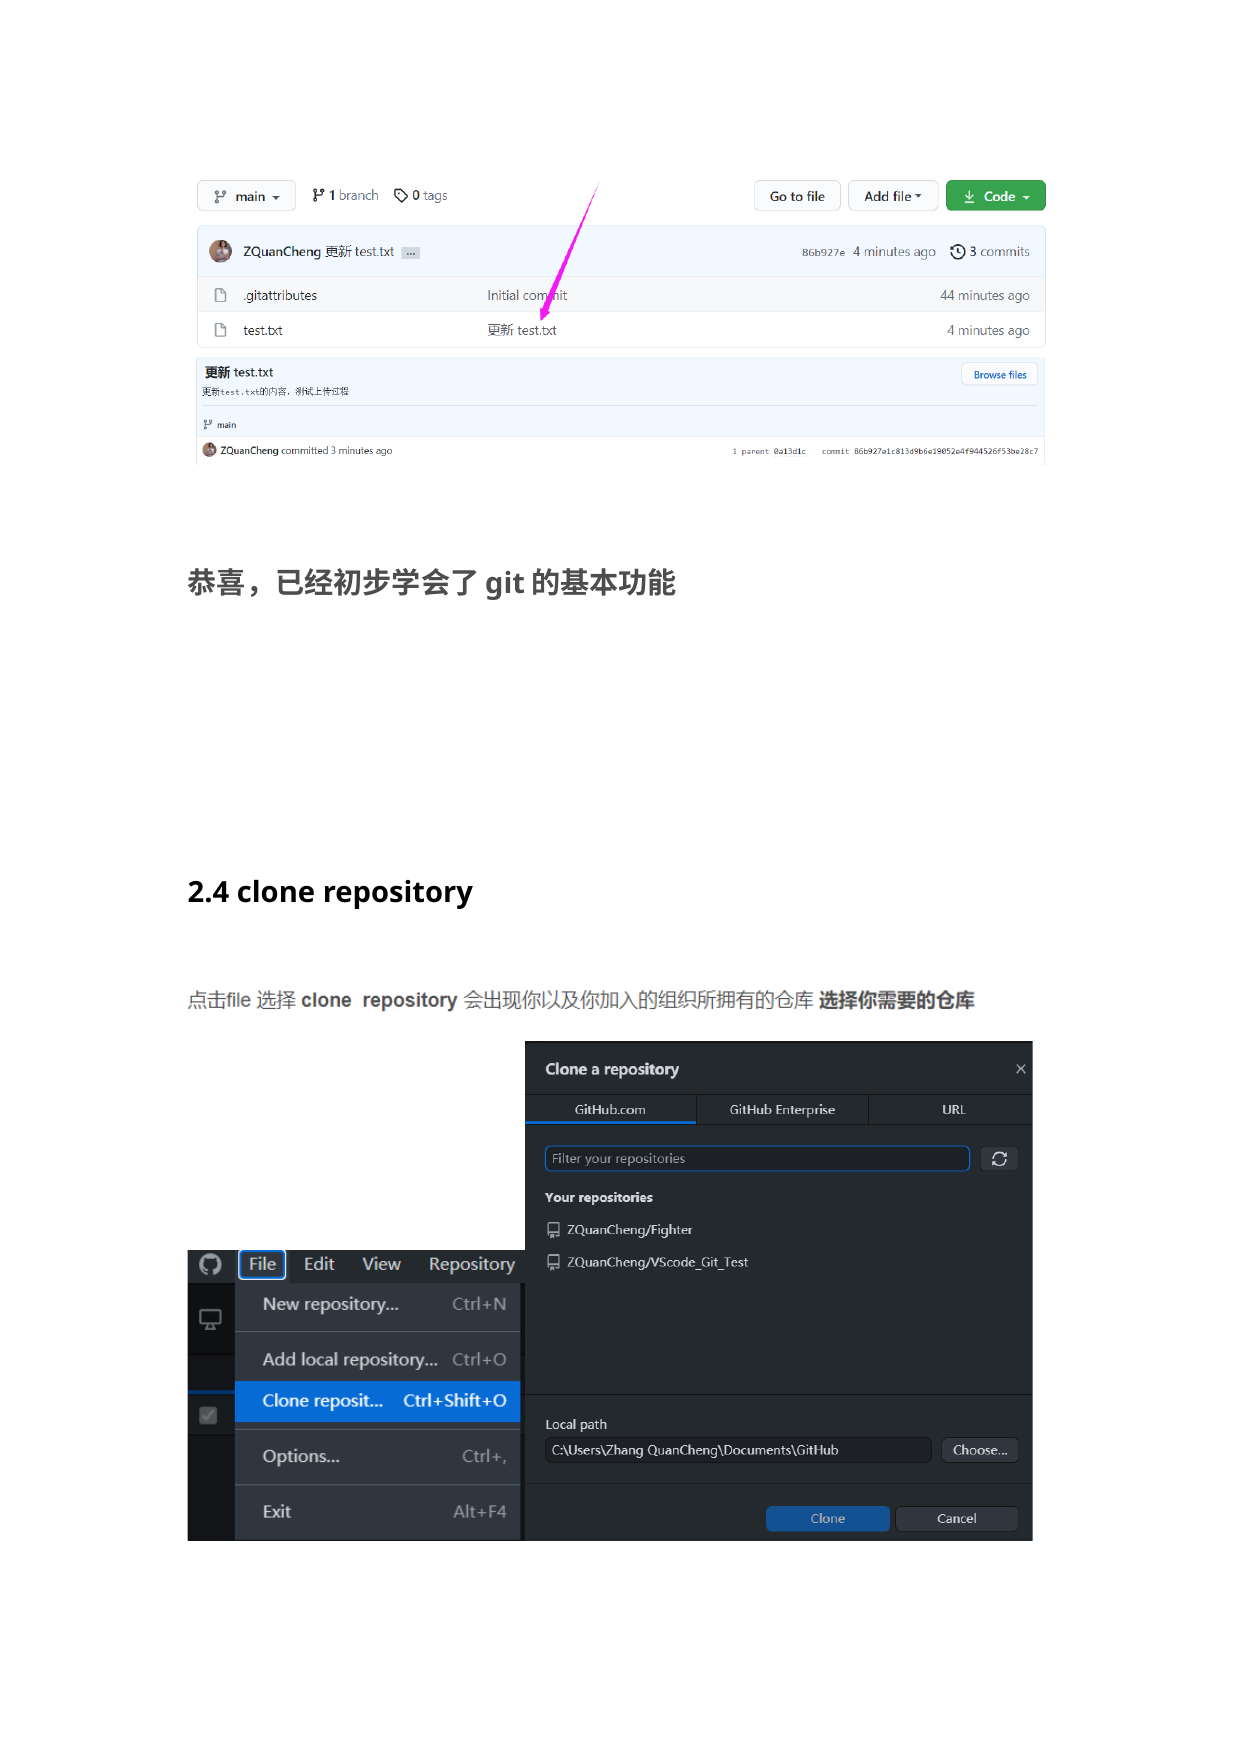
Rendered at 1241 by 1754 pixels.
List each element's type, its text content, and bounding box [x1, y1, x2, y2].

subtitle 2.4 clone repository [187, 859, 1053, 924]
subtitle 恭喜，已经初步学会了git的基本功能 [187, 549, 1053, 614]
picture [187, 1041, 1033, 1541]
picture [187, 976, 1006, 1030]
picture [187, 357, 1053, 465]
picture [187, 162, 1053, 351]
